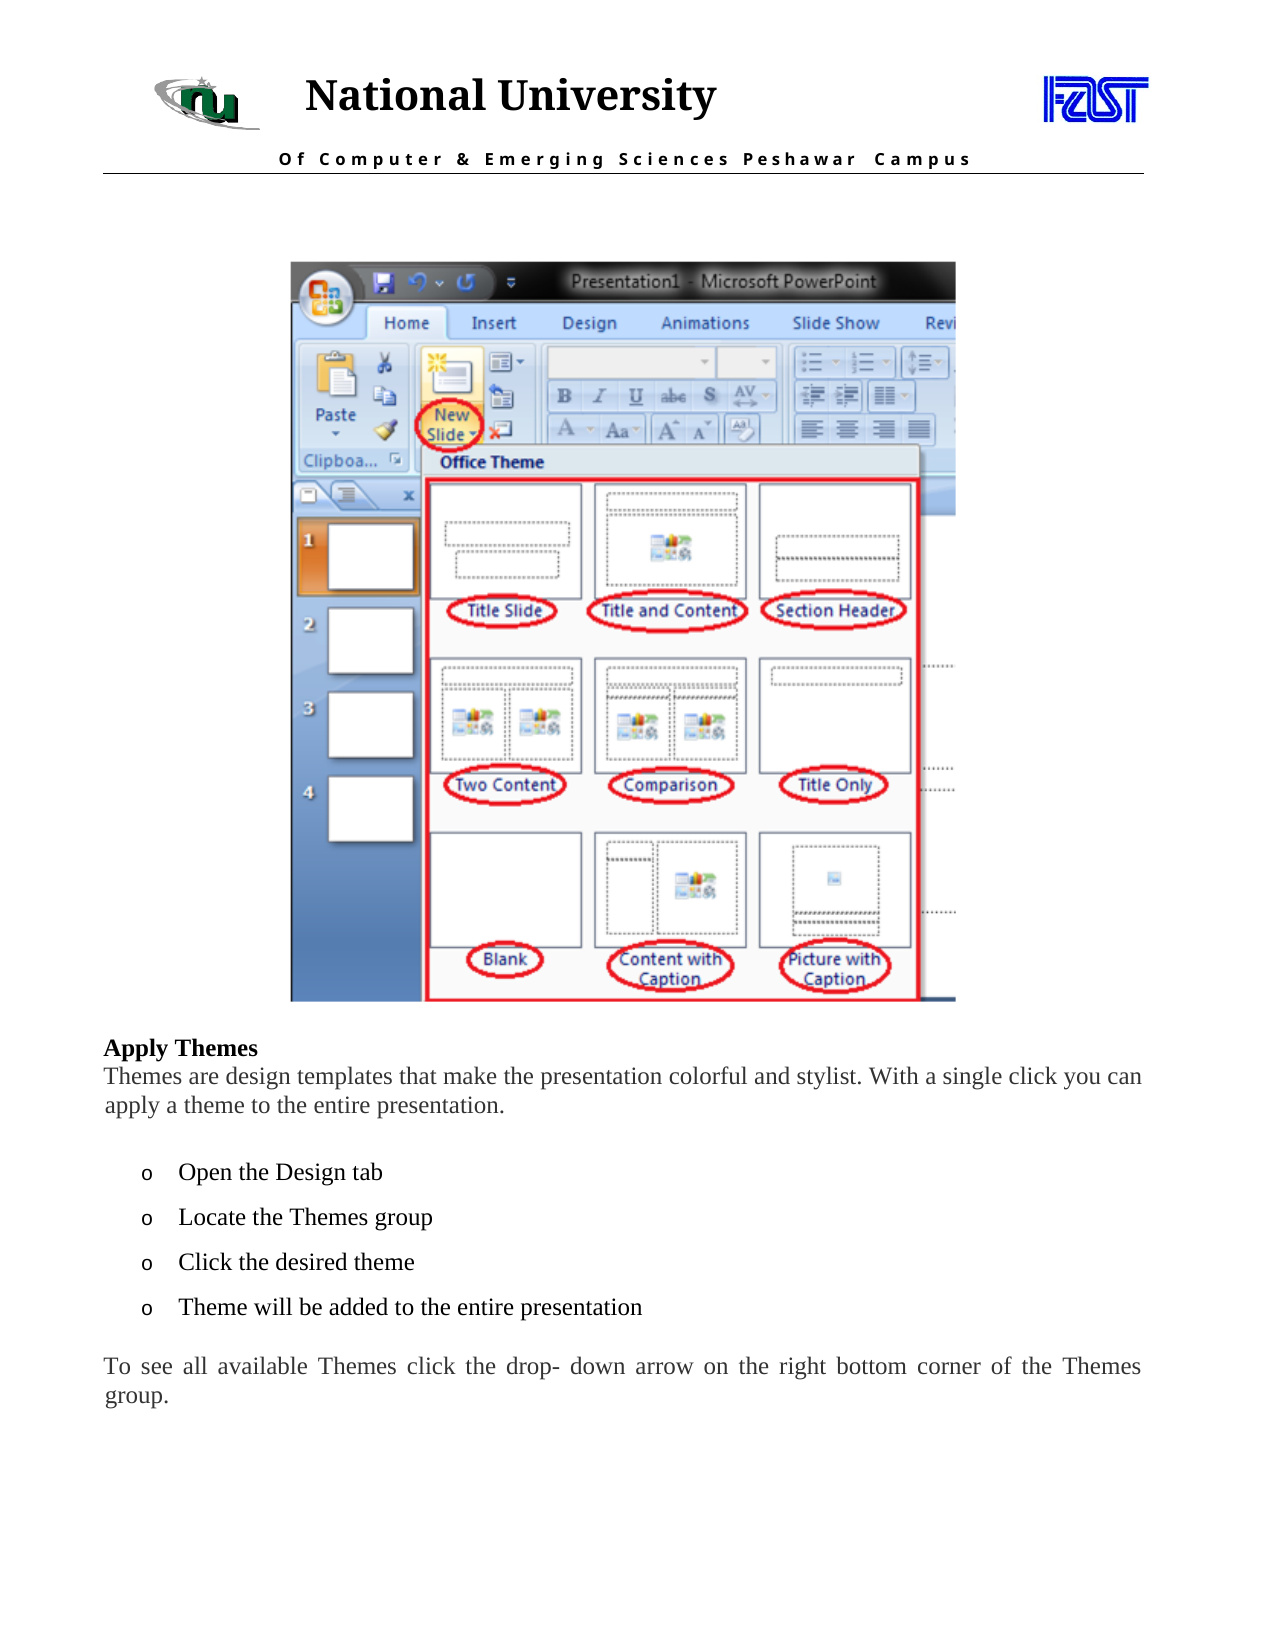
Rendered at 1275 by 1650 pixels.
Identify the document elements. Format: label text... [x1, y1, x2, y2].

list Theme will be added to the entire presentation [141, 1283, 1144, 1322]
text To see all available Themes click the drop- down arrow on the right bottom corner of the Themes group. [103, 1351, 1144, 1409]
picture [1036, 75, 1152, 124]
list Locate the Themes group [141, 1192, 1144, 1231]
list Open the Design tab [141, 1147, 1144, 1186]
picture [288, 259, 959, 1005]
list Click the desired theme [141, 1238, 1144, 1277]
picture [153, 68, 260, 130]
subtitle Apply Themes [103, 1033, 1144, 1061]
text Themes are design templates that make the presentation colorful and stylist. With a single click you can apply a theme to the entire presentation. [103, 1061, 1144, 1119]
